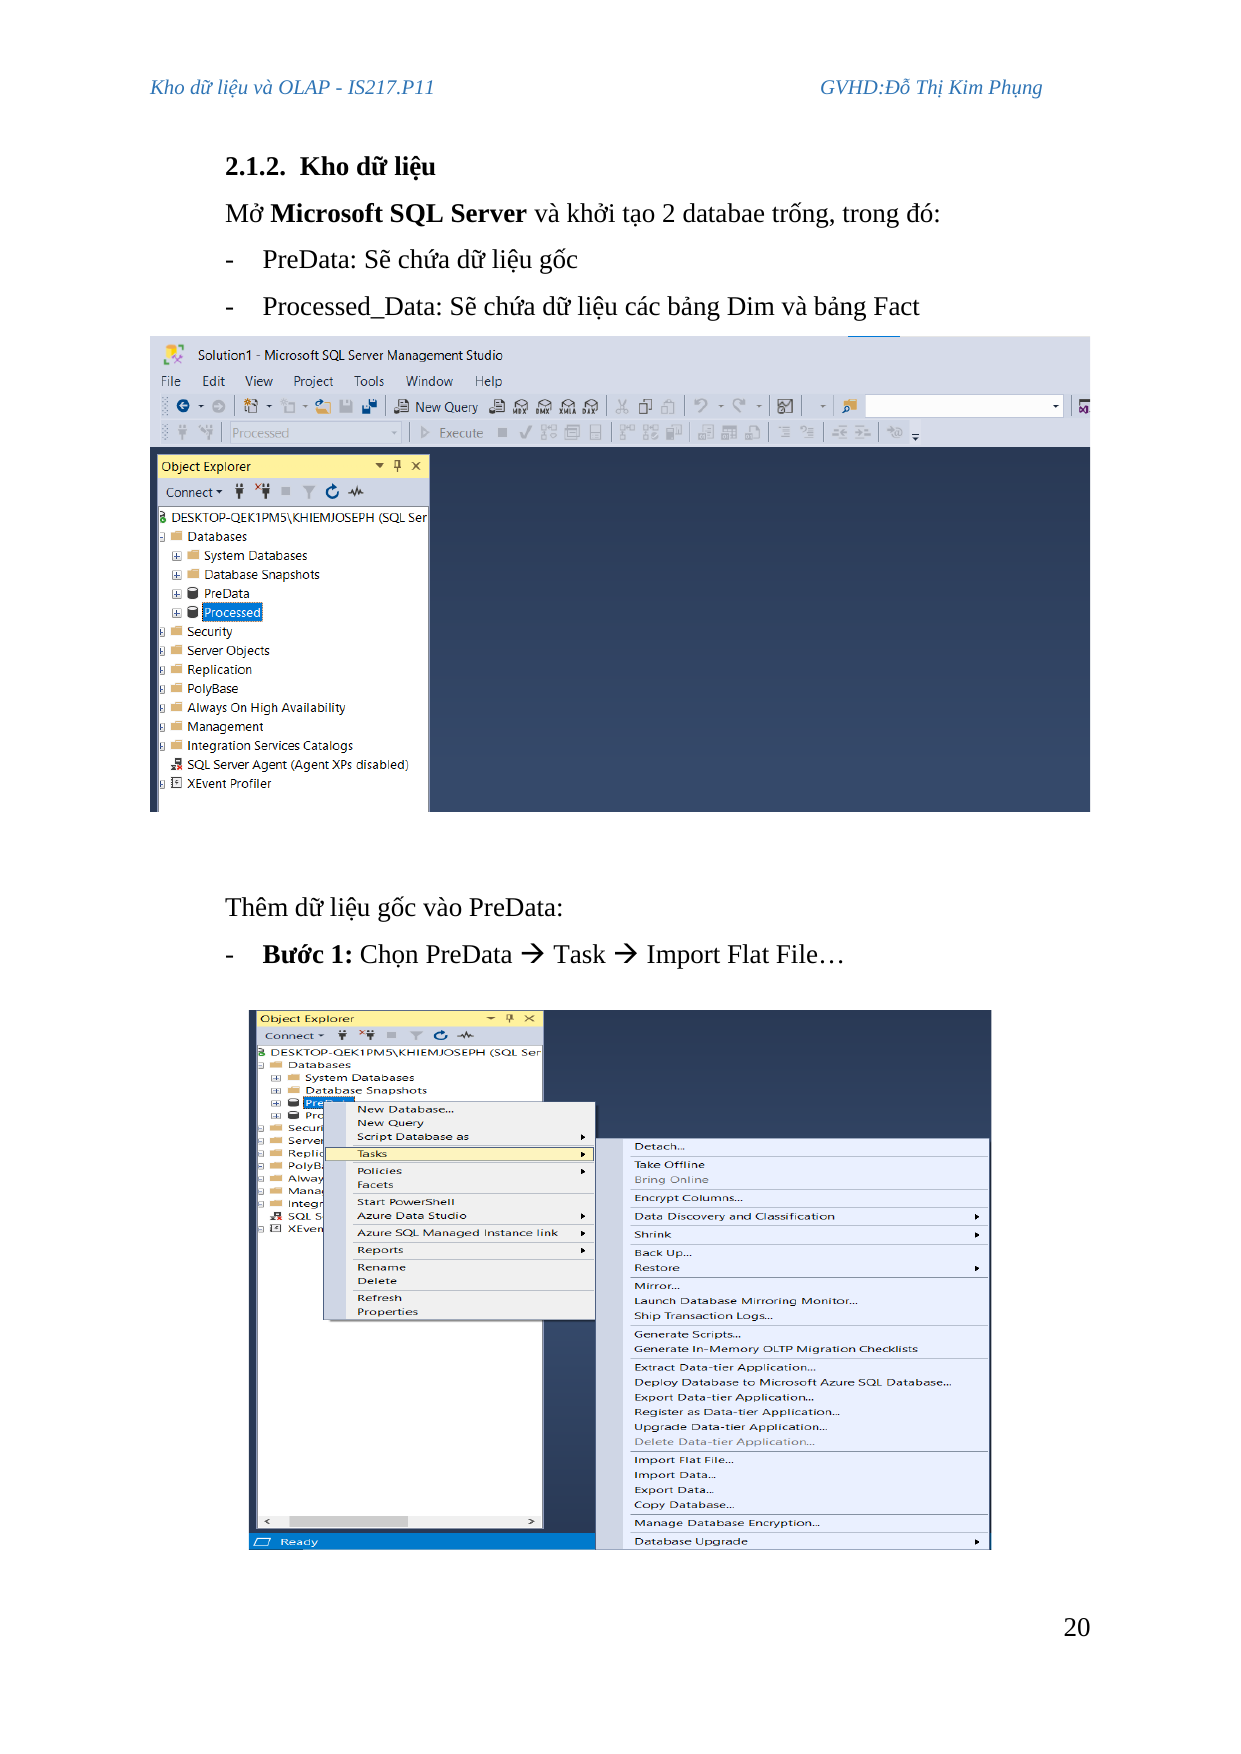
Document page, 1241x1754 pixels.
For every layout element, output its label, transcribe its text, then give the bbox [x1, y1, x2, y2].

list PreData: Sẽ chứa dữ liệu gốc [225, 243, 1090, 274]
text Thêm dữ liệu gốc vào PreData: [150, 891, 1090, 923]
text Mở Microsoft SQL Server và khởi tạo 2 databae trống, trong đó: [150, 197, 1090, 228]
picture [248, 1010, 992, 1550]
subtitle Kho dữ liệu [150, 150, 1090, 181]
list Processed_Data: Sẽ chứa dữ liệu các bảng Dim và bảng Fact [225, 290, 1090, 321]
list Bước 1: Chọn PreData Task Import Flat File… [225, 938, 1090, 969]
picture [150, 336, 1091, 812]
